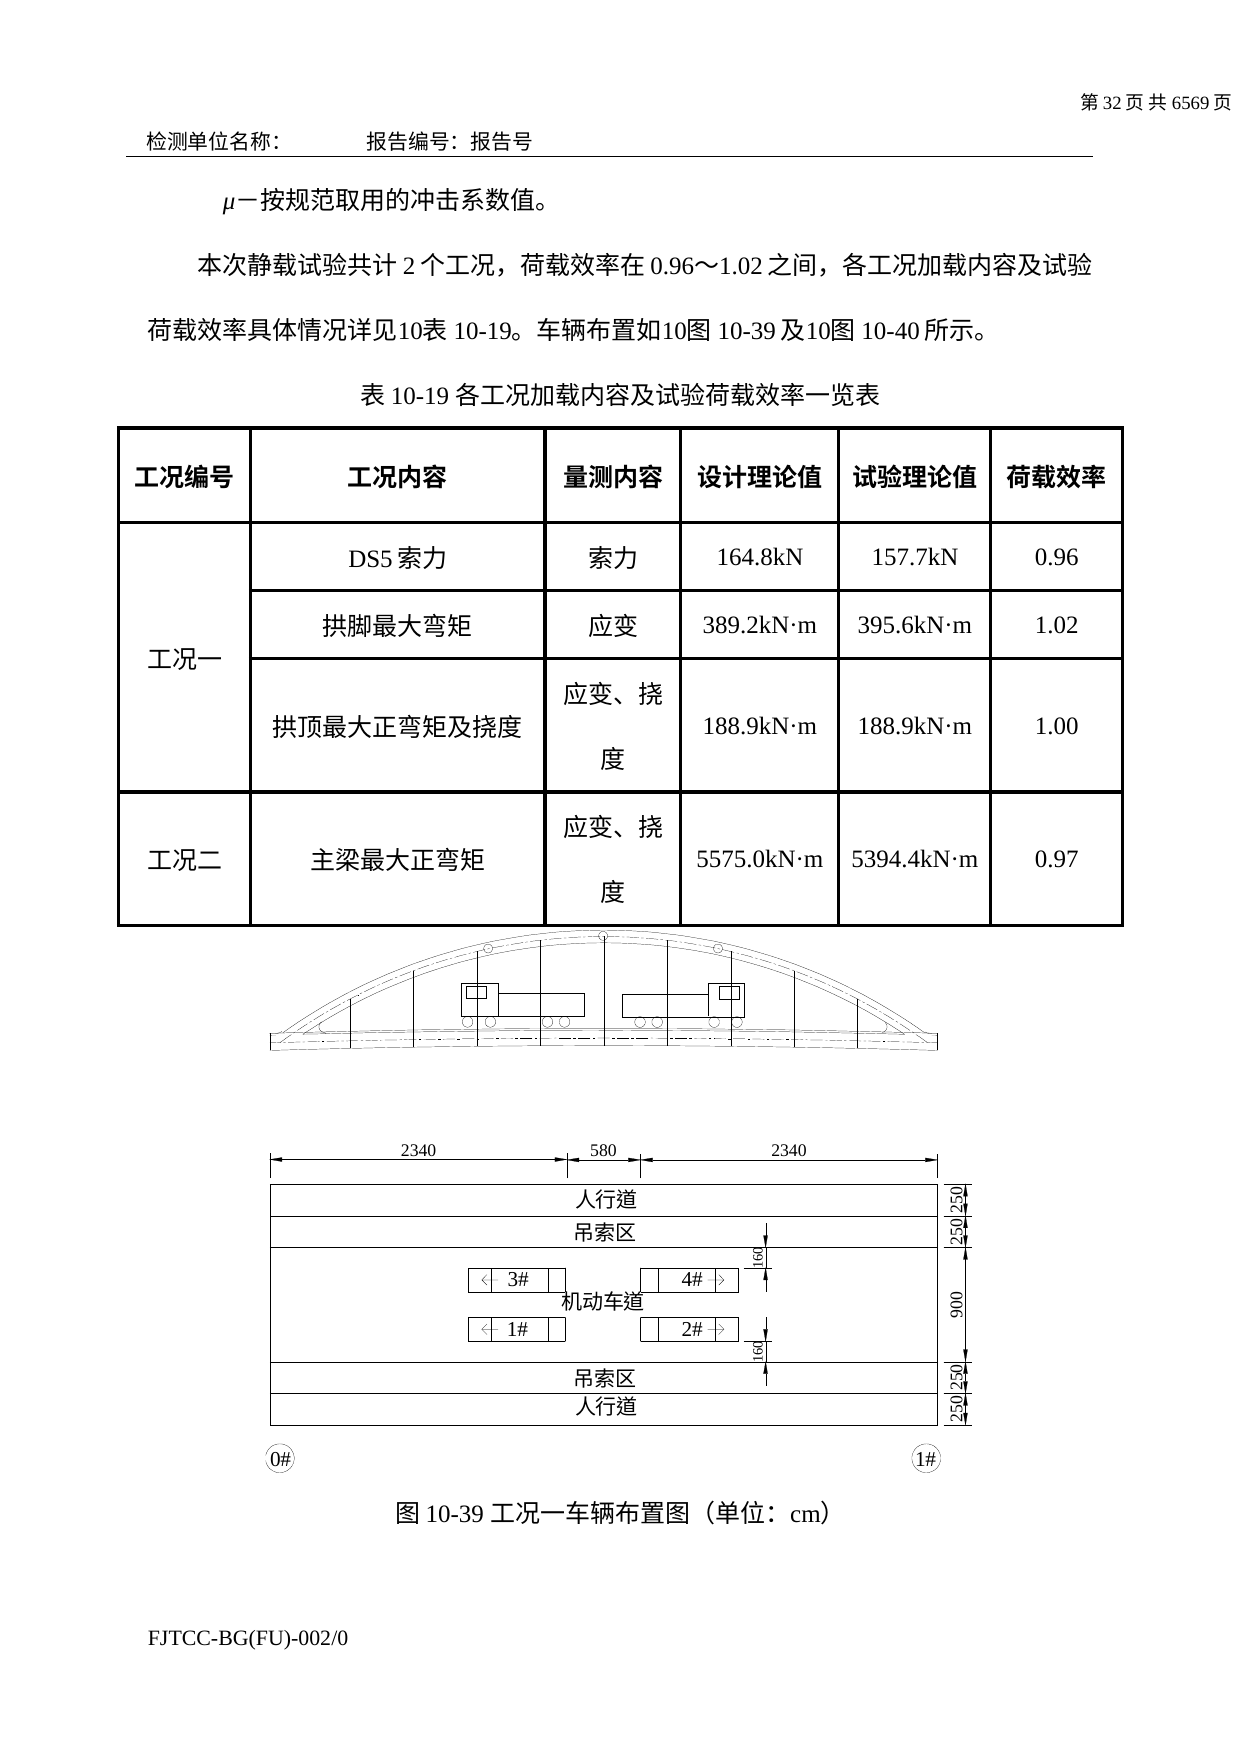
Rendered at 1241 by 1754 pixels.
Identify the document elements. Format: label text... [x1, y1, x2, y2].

table_cell 1.02 [992, 592, 1121, 657]
table_cell DS5索力 [252, 524, 543, 589]
table_cell 主梁最大正弯矩 [252, 794, 543, 923]
table_cell 5575.0kN·m [682, 794, 837, 923]
table_header 荷载效率 [992, 430, 1121, 521]
table_header 试验理论值 [840, 430, 989, 521]
table_cell 1.00 [992, 660, 1121, 790]
table_header 工况内容 [252, 430, 543, 521]
table_cell 188.9kN·m [682, 660, 837, 790]
text μ－按规范取用的冲击系数值。 [148, 166, 1093, 231]
table_cell 应变、挠度 [547, 660, 679, 790]
table_cell 应变、挠度 [547, 794, 679, 923]
table_cell 索力 [547, 524, 679, 589]
table_cell 164.8kN [682, 524, 837, 589]
table_cell 工况一 [120, 524, 249, 790]
table_header 量测内容 [547, 430, 679, 521]
table_cell 157.7kN [840, 524, 989, 589]
table_cell 拱顶最大正弯矩及挠度 [252, 660, 543, 790]
table_cell 5394.4kN·m [840, 794, 989, 923]
table_header 设计理论值 [682, 430, 837, 521]
table_cell 0.96 [992, 524, 1121, 589]
table_cell 395.6kN·m [840, 592, 989, 657]
table_cell 工况二 [120, 794, 249, 923]
table_cell 拱脚最大弯矩 [252, 592, 543, 657]
table_cell 应变 [547, 592, 679, 657]
table_header 工况编号 [120, 430, 249, 521]
table_cell 0.97 [992, 794, 1121, 923]
table_cell 389.2kN·m [682, 592, 837, 657]
table_cell 188.9kN·m [840, 660, 989, 790]
